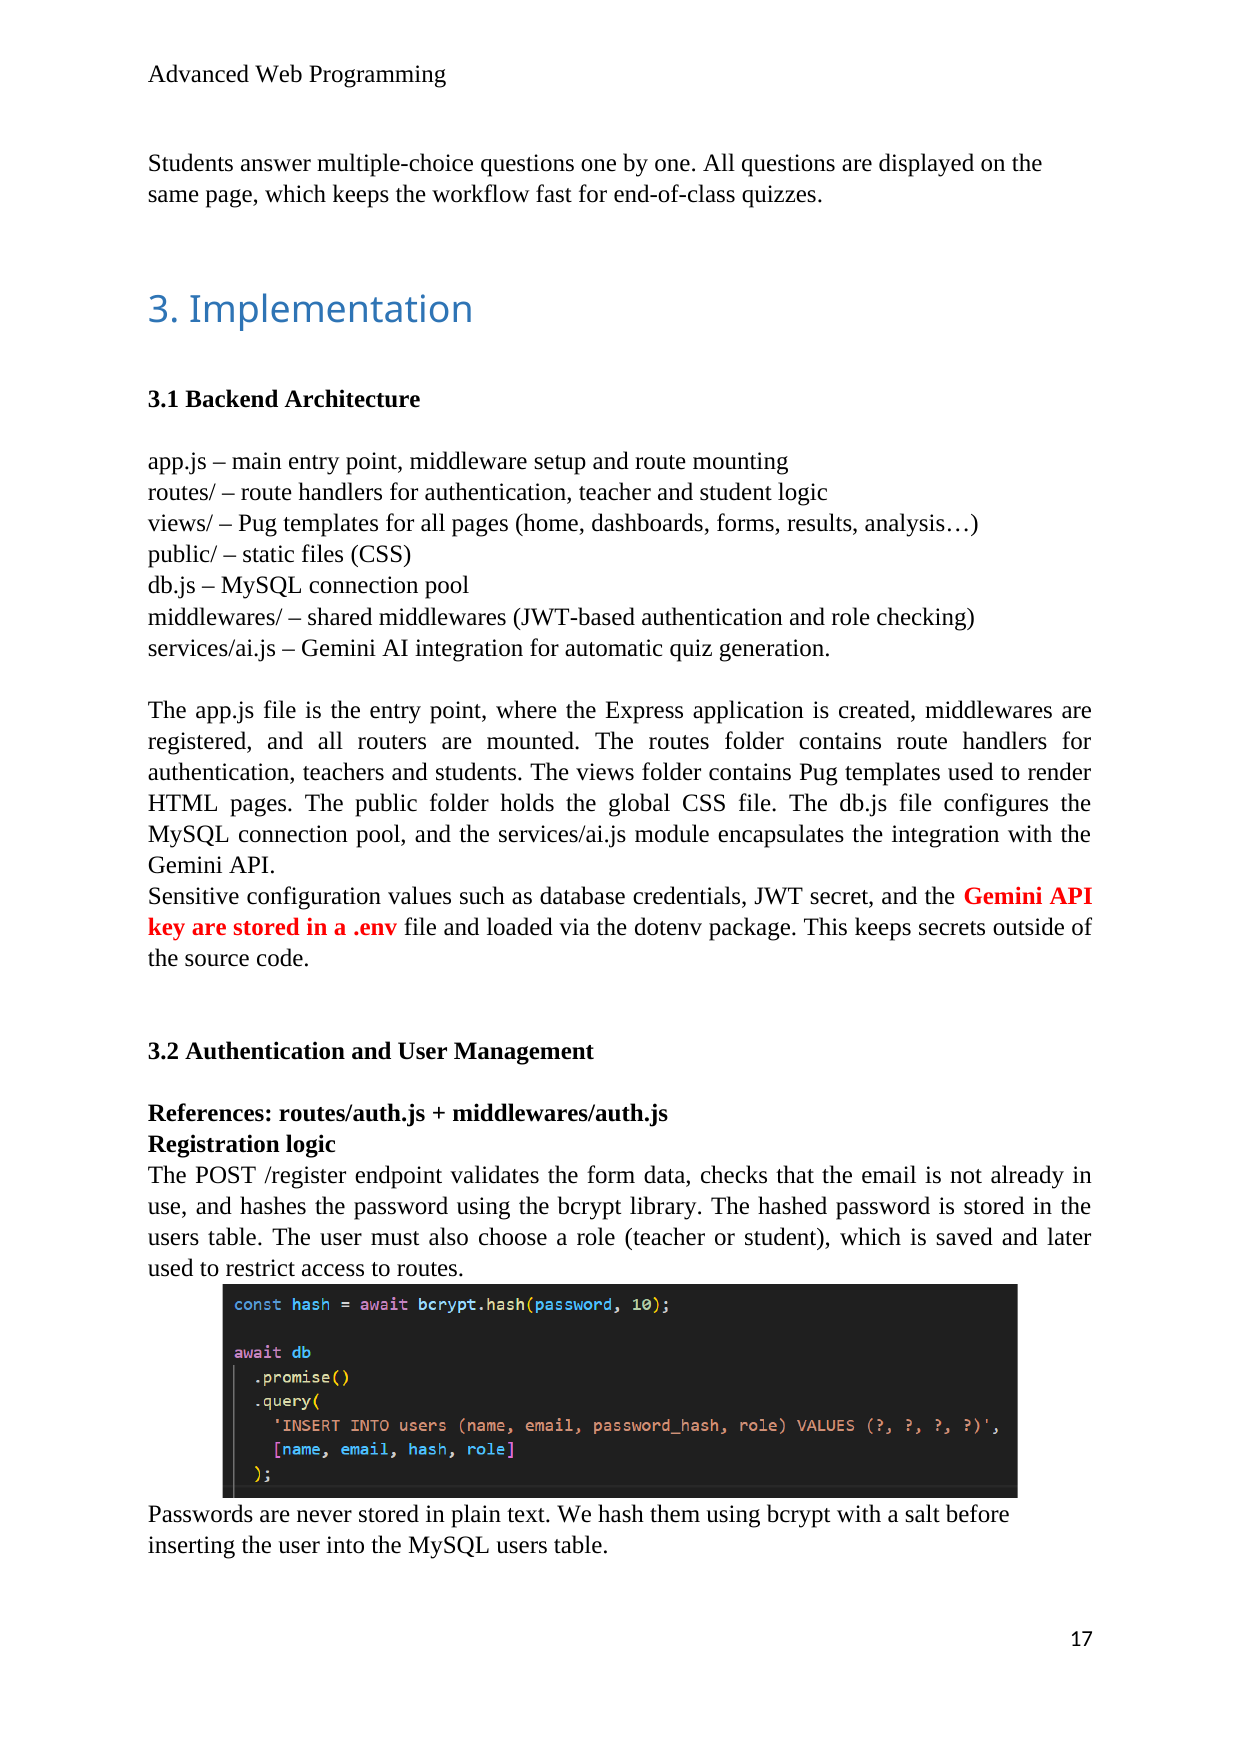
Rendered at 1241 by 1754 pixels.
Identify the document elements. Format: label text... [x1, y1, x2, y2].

list db.js – MySQL connection pool [148, 571, 1093, 599]
list 3.2 Authentication and User Management [148, 1005, 1093, 1065]
list app.js – main entry point, middleware setup and route mounting [148, 446, 1093, 475]
list Passwords are never stored in plain text. We hash them using bcrypt with a salt before inserting the user into the MySQL users table. [148, 1499, 1093, 1559]
list References: routes/auth.js + middlewares/auth.js [148, 1098, 1093, 1127]
text Students answer multiple-choice questions one by one. All questions are displayed on the same page, which keeps the workflow fast for end-of-class quizzes. [148, 148, 1093, 207]
list The POST /register endpoint validates the form data, checks that the email is not already in use, and hashes the password using the bcrypt library. The hashed password is stored in the users table. The user must also choose a role (teacher or student), which is saved and later used to restrict access to routes. [148, 1160, 1093, 1282]
list middlewares/ – shared middlewares (JWT-based authentication and role checking) [148, 602, 1093, 630]
list views/ – Pug templates for all pages (home, dashboards, forms, results, analysis…) [148, 508, 1093, 537]
picture [222, 1284, 1018, 1498]
list services/ai.js – Gemini AI integration for automatic quiz generation. [148, 633, 1093, 661]
list 3.1 Backend Architecture [148, 384, 1093, 413]
list The app.js file is the entry point, where the Express application is created, middlewares are registered, and all routers are mounted. The routes folder contains route handlers for authentication, teachers and students. The views folder contains Pug templates used to render HTML pages. The public folder holds the global CSS file. The db.js file configures the MySQL connection pool, and the services/ai.js module encapsulates the integration with the Gemini API. [148, 695, 1093, 879]
list public/ – static files (CSS) [148, 539, 1093, 568]
list Registration logic [148, 1129, 1093, 1158]
list routes/ – route handlers for authentication, teacher and student logic [148, 477, 1093, 506]
subtitle 3. Implementation [148, 282, 1093, 333]
list Sensitive configuration values such as database credentials, JWT secret, and the Gemini API key are stored in a .env file and loaded via the dotenv package. This keeps secrets outside of the source code. [148, 881, 1093, 972]
